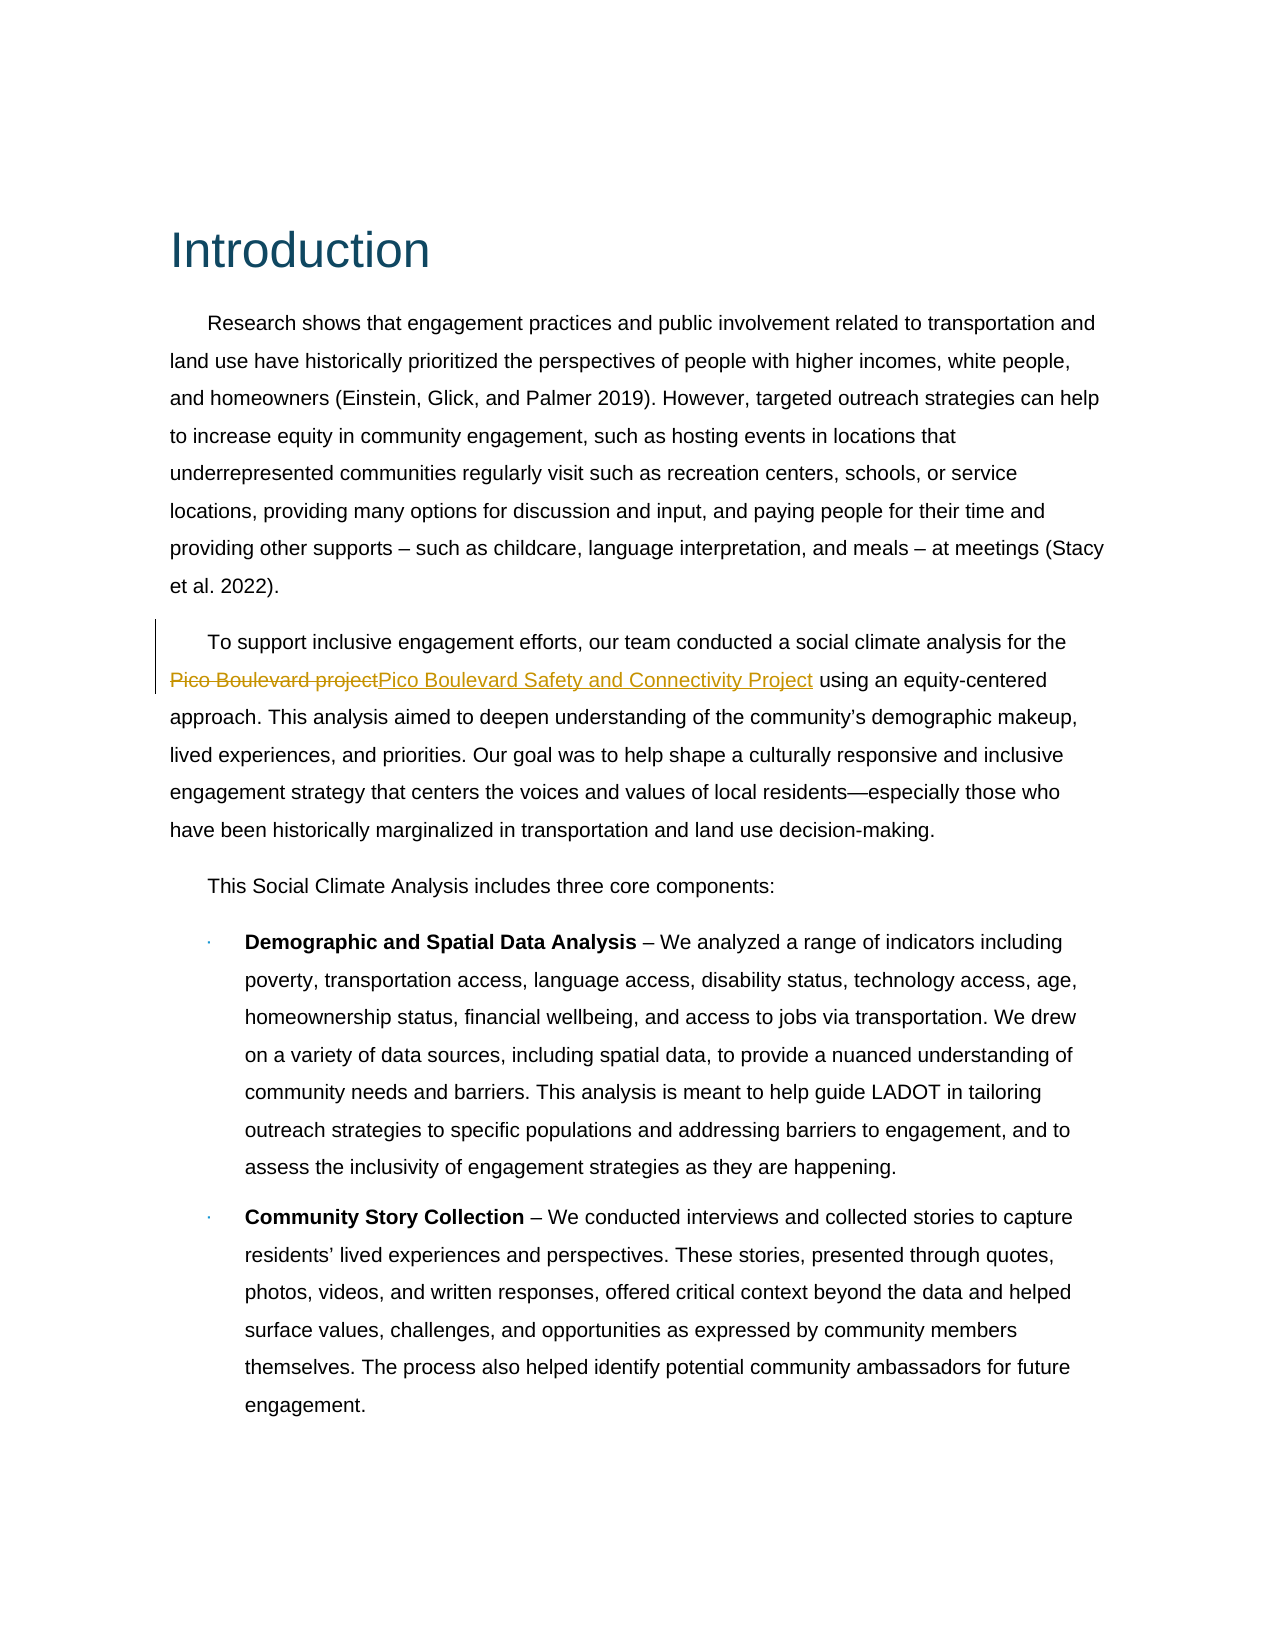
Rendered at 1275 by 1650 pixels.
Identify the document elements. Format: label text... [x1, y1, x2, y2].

list Demographic and Spatial Data Analysis – We analyzed a range of indicators including poverty, transportation access, language access, disability status, technology access, age, homeownership status, financial wellbeing, and access to jobs via transportation. We drew on a variety of data sources, including spatial data, to provide a nuanced understanding of community needs and barriers. This analysis is meant to help guide LADOT in tailoring outreach strategies to specific populations and addressing barriers to engagement, and to assess the inclusivity of engagement strategies as they are happening. [207, 919, 1106, 1182]
text This Social Climate Analysis includes three core components: [169, 863, 1106, 901]
text Research shows that engagement practices and public involvement related to transportation and land use have historically prioritized the perspectives of people with higher incomes, white people, and homeowners (Einstein, Glick, and Palmer 2019). However, targeted outreach strategies can help to increase equity in community engagement, such as hosting events in locations that underrepresented communities regularly visit such as recreation centers, schools, or service locations, providing many options for discussion and input, and paying people for their time and providing other supports – such as childcare, language interpretation, and meals – at meetings (Stacy et al. 2022). [169, 301, 1106, 601]
subtitle Introduction [169, 207, 1106, 282]
list Community Story Collection – We conducted interviews and collected stories to capture residents’ lived experiences and perspectives. These stories, presented through quotes, photos, videos, and written responses, offered critical context beyond the data and helped surface values, challenges, and opportunities as expressed by community members themselves. The process also helped identify potential community ambassadors for future engagement. [207, 1194, 1106, 1419]
text To support inclusive engagement efforts, our team conducted a social climate analysis for the using an equity-centered approach. This analysis aimed to deepen understanding of the community’s demographic makeup, lived experiences, and priorities. Our goal was to help shape a culturally responsive and inclusive engagement strategy that centers the voices and values of local residents—especially those who have been historically marginalized in transportation and land use decision-making. [169, 619, 1106, 844]
